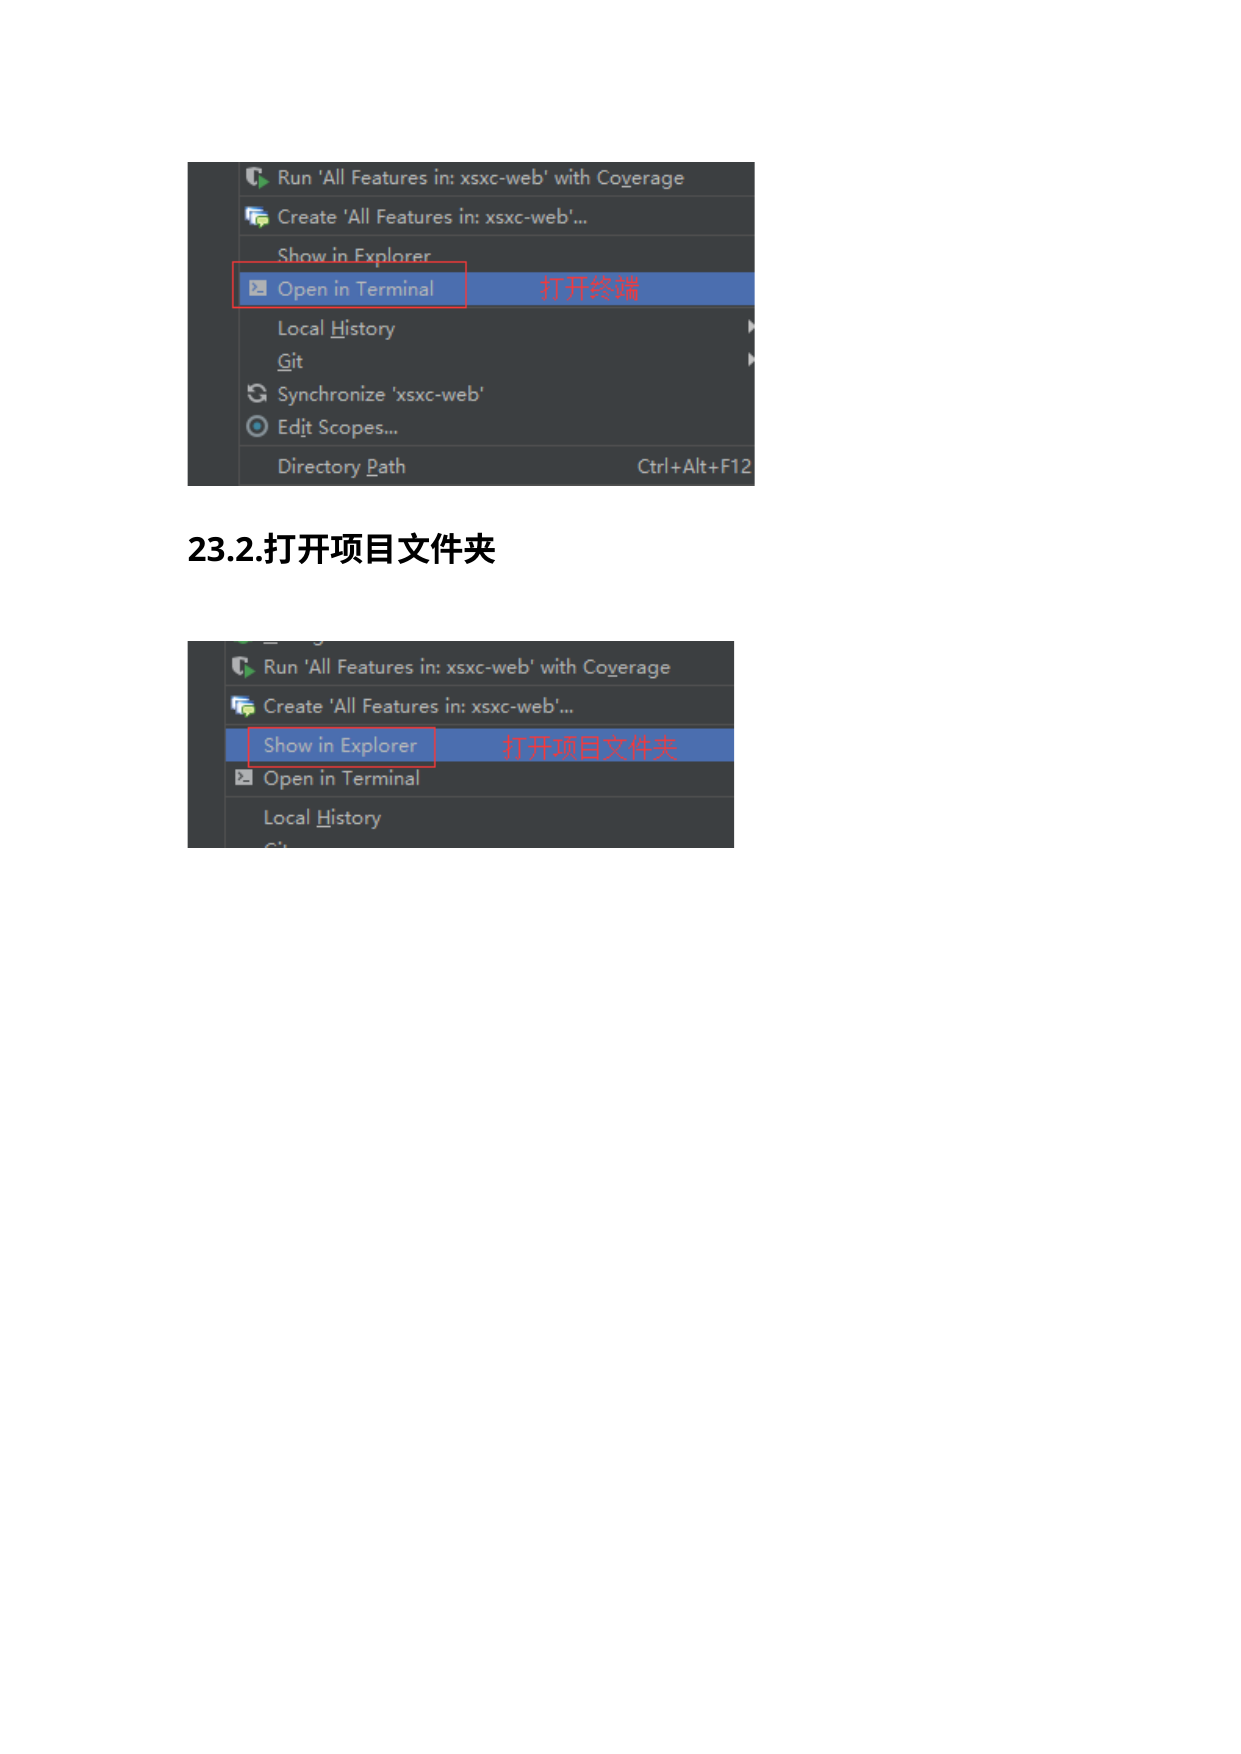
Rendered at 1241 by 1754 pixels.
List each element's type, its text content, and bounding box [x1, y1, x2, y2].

picture [187, 162, 755, 486]
picture [187, 641, 735, 848]
subtitle 23.2.打开项目文件夹 [187, 514, 1053, 579]
